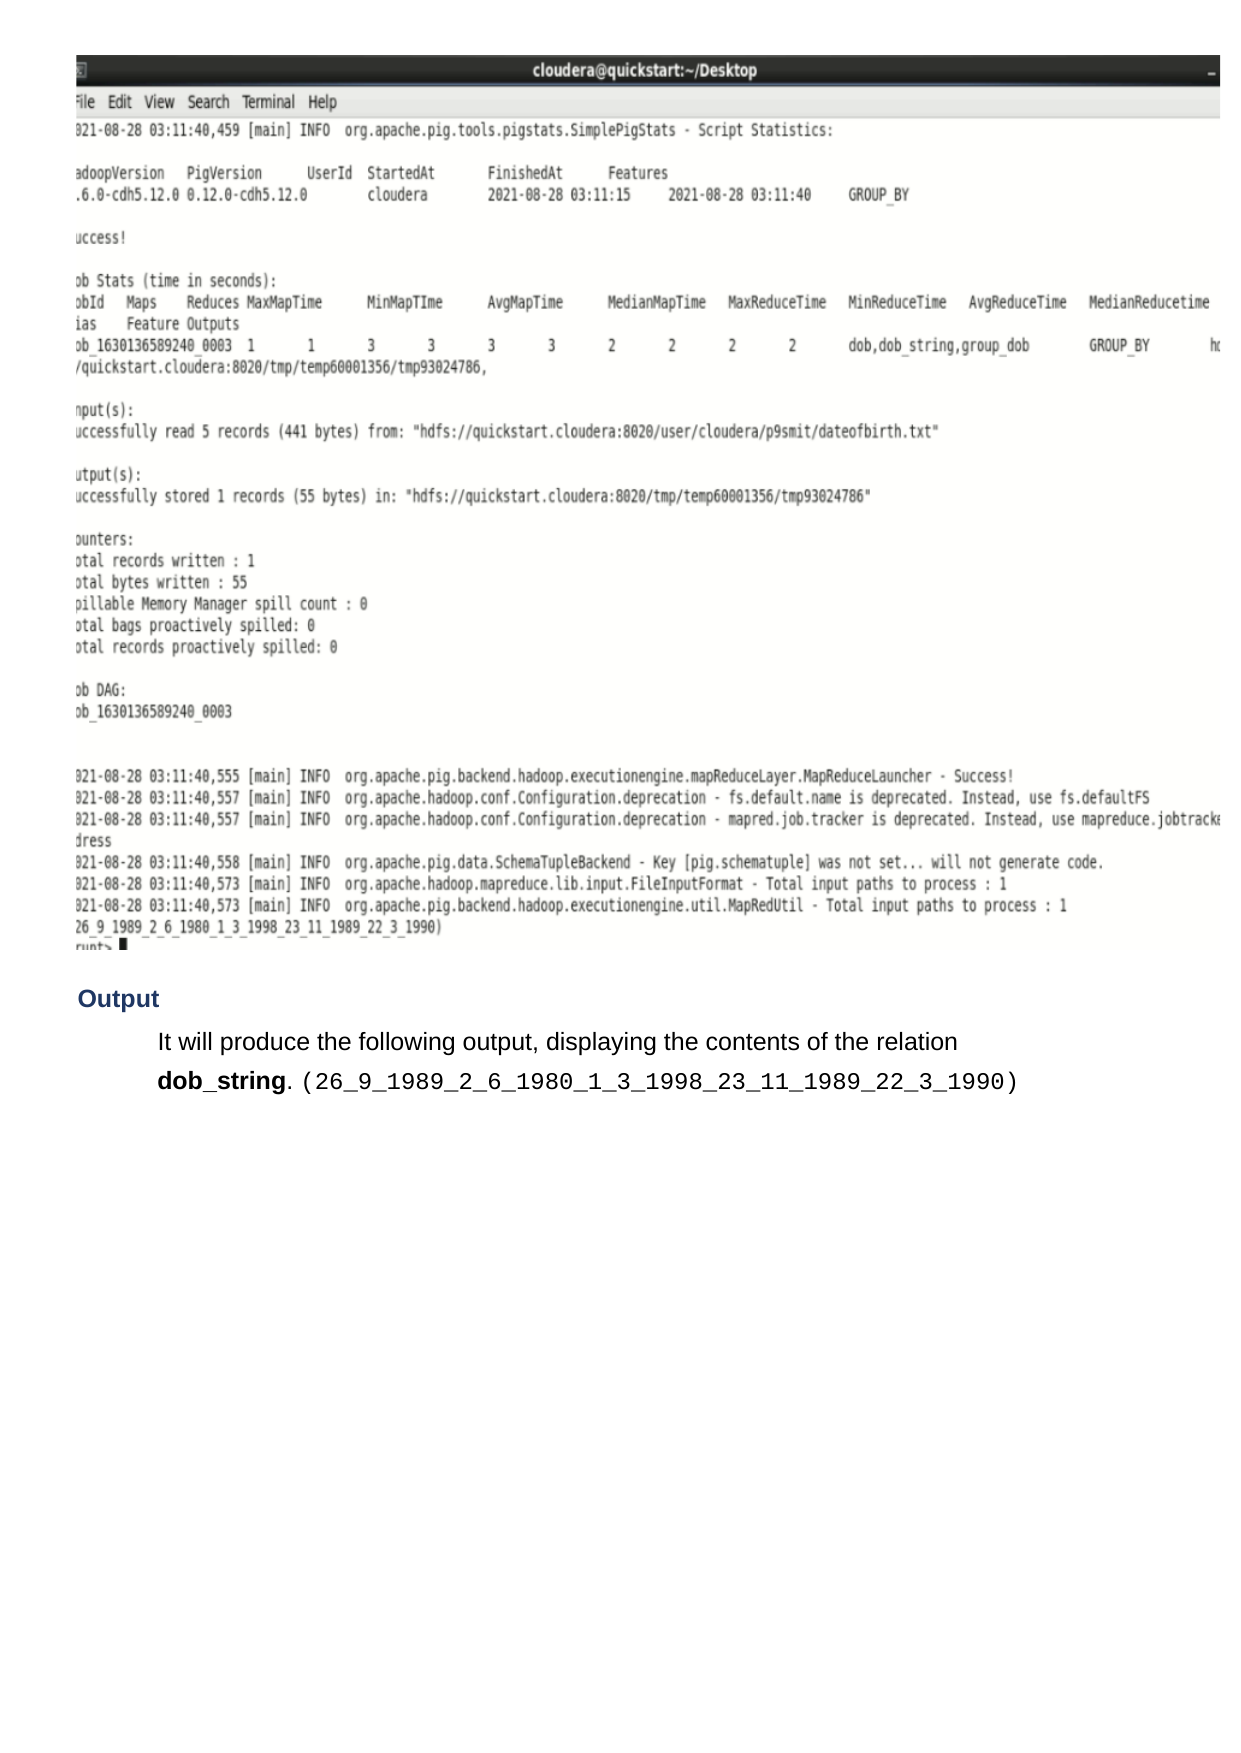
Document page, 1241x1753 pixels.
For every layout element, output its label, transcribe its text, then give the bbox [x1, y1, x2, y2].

text It will produce the following output, displaying the contents of the relation dob_string. (26_9_1989_2_6_1980_1_3_1998_23_11_1989_22_3_1990) [157, 1027, 1086, 1097]
text Output [77, 984, 1221, 1013]
picture [76, 55, 1221, 950]
